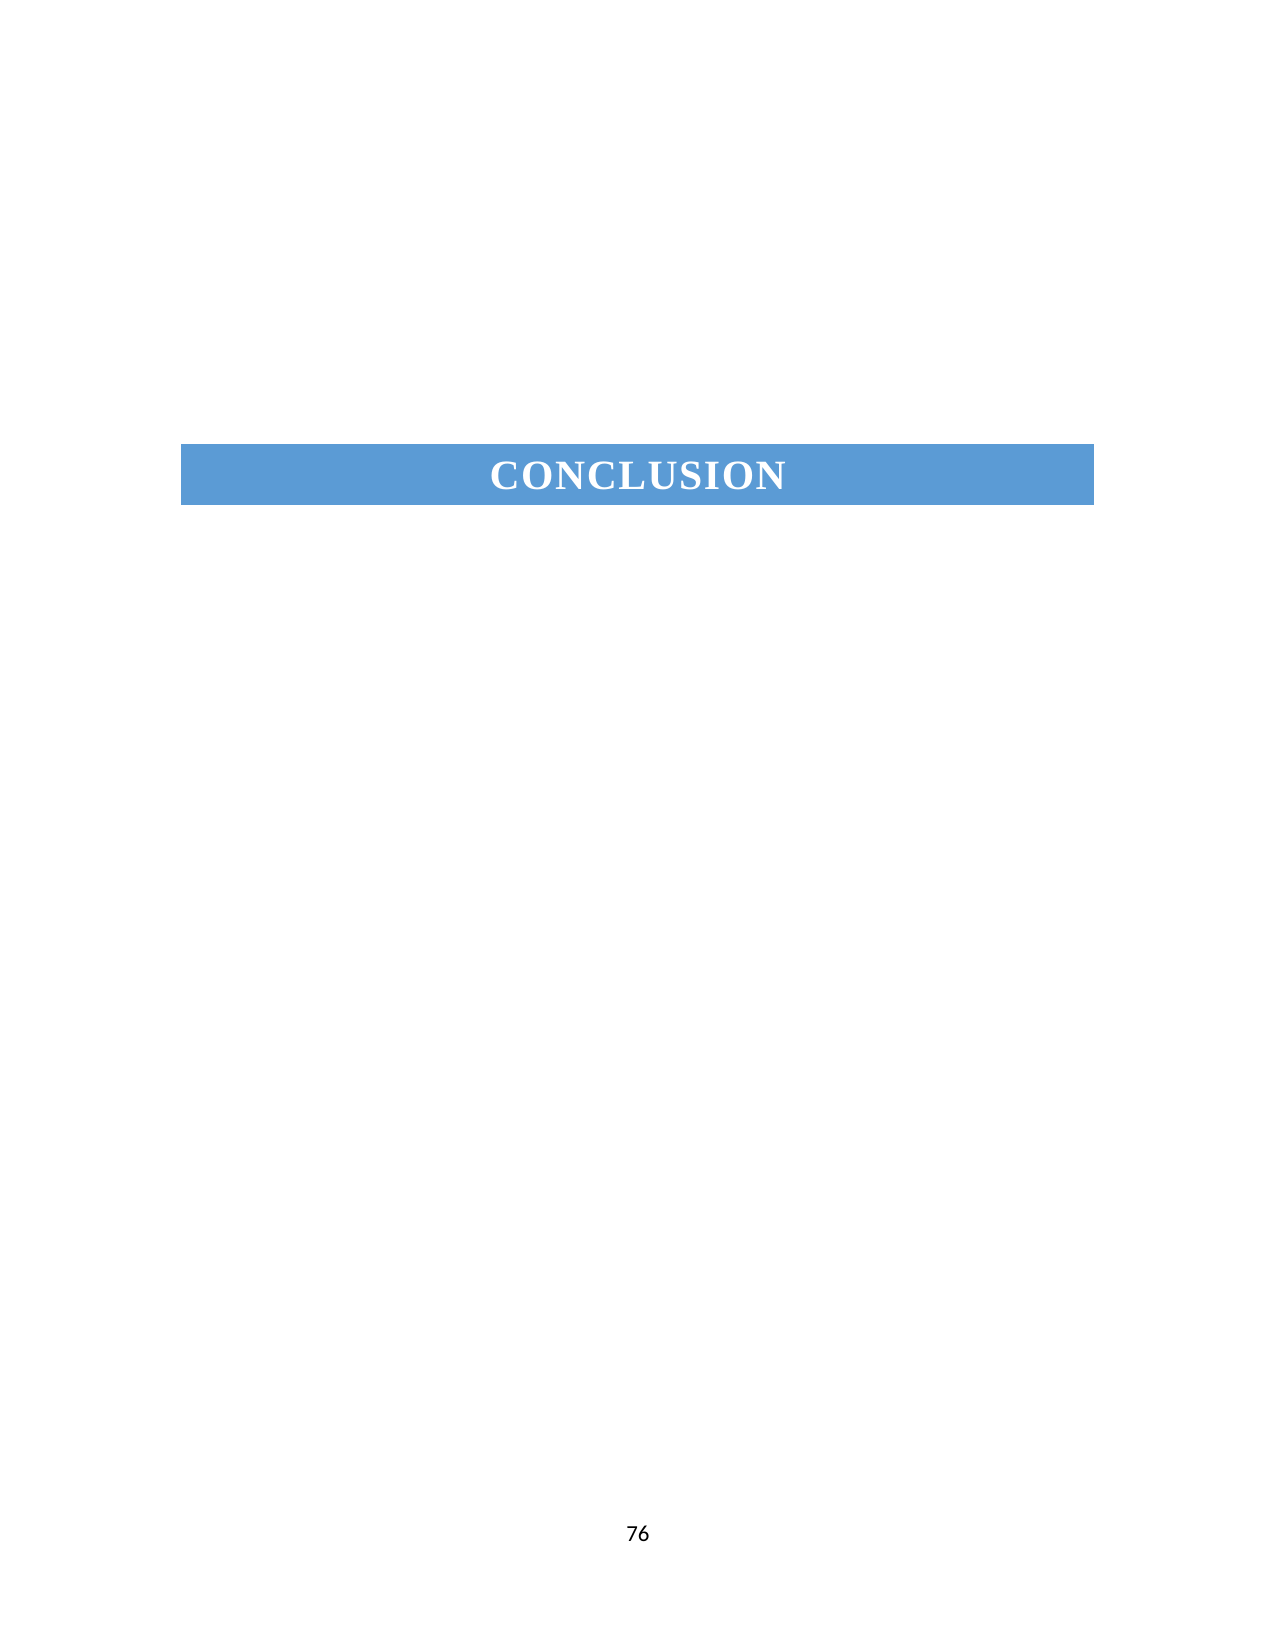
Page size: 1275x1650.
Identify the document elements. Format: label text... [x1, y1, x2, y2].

text Conclusion [188, 451, 1087, 499]
